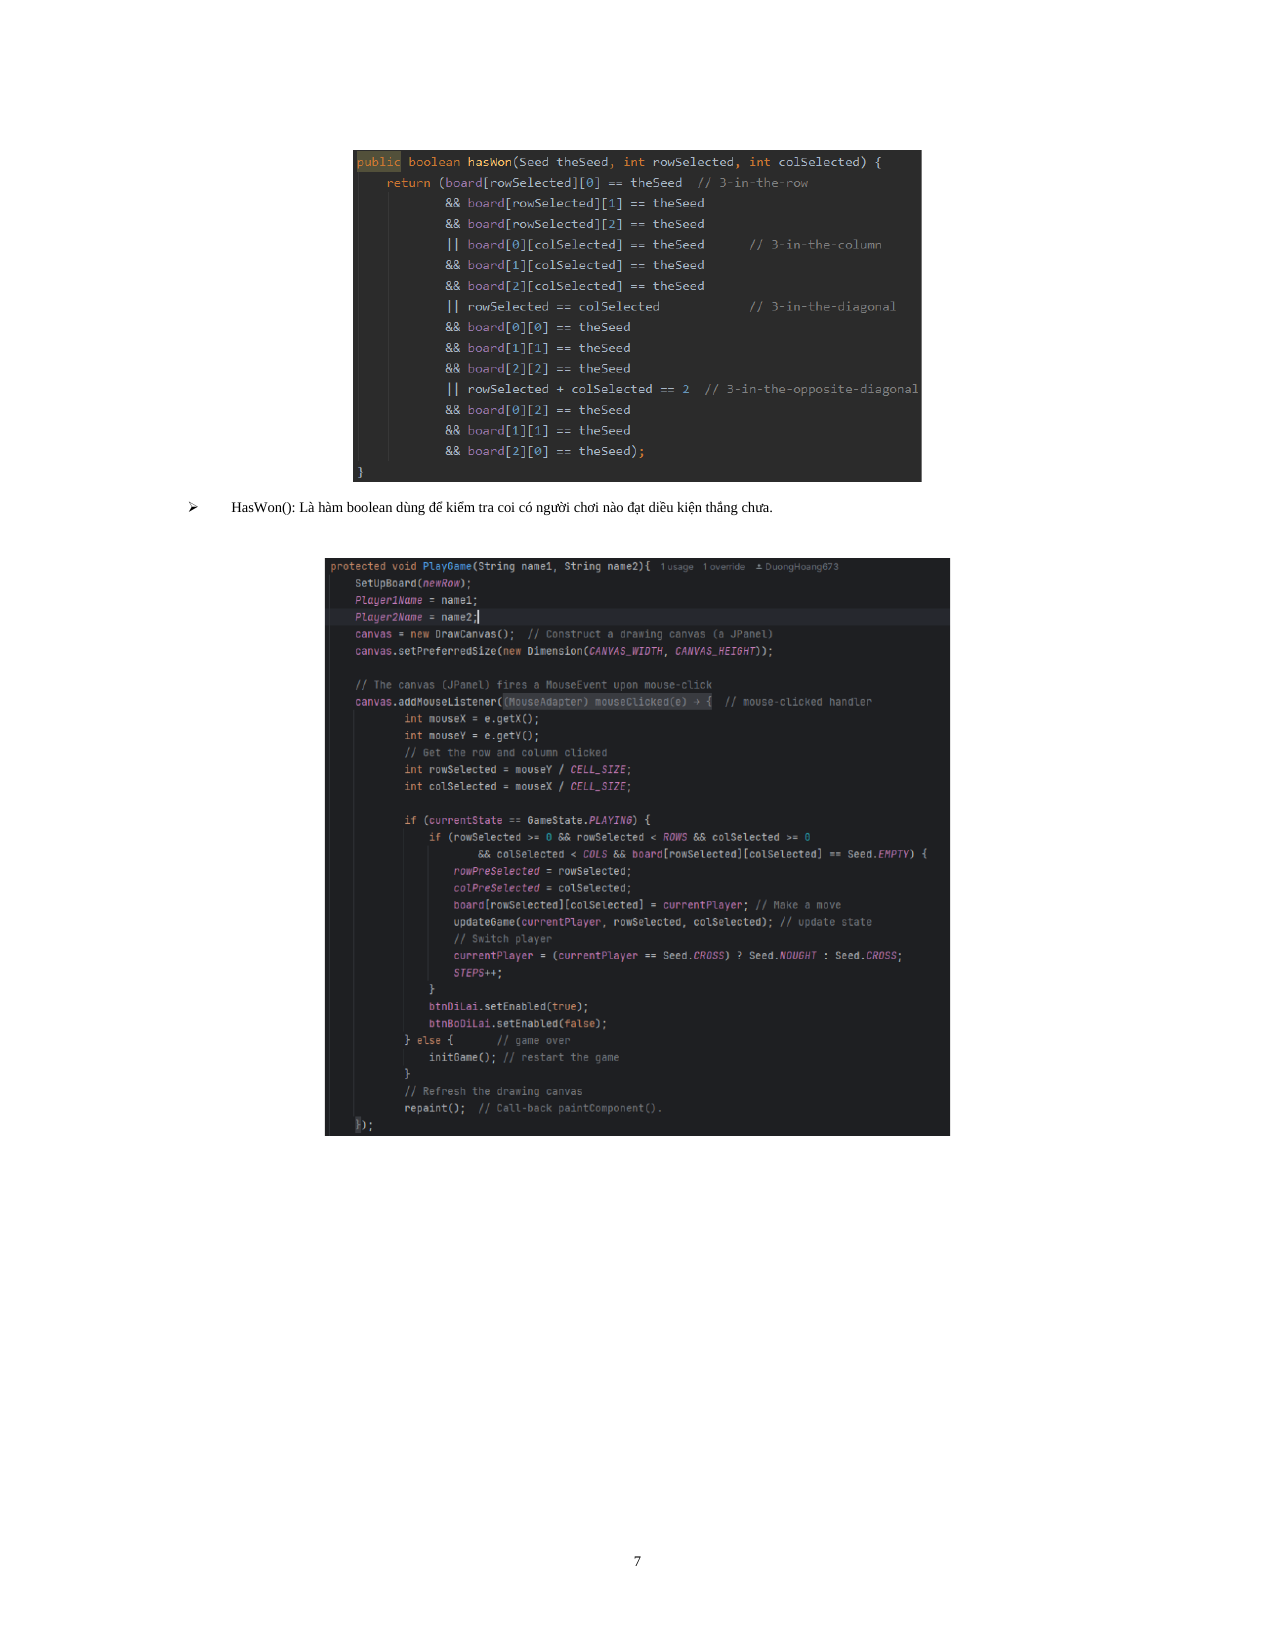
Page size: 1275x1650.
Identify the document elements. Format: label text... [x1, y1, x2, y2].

list HasWon(): Là hàm boolean dùng để kiểm tra coi có người chơi nào đạt diều kiện thắng chưa. [187, 487, 1087, 516]
picture [324, 558, 951, 1136]
picture [353, 150, 922, 482]
